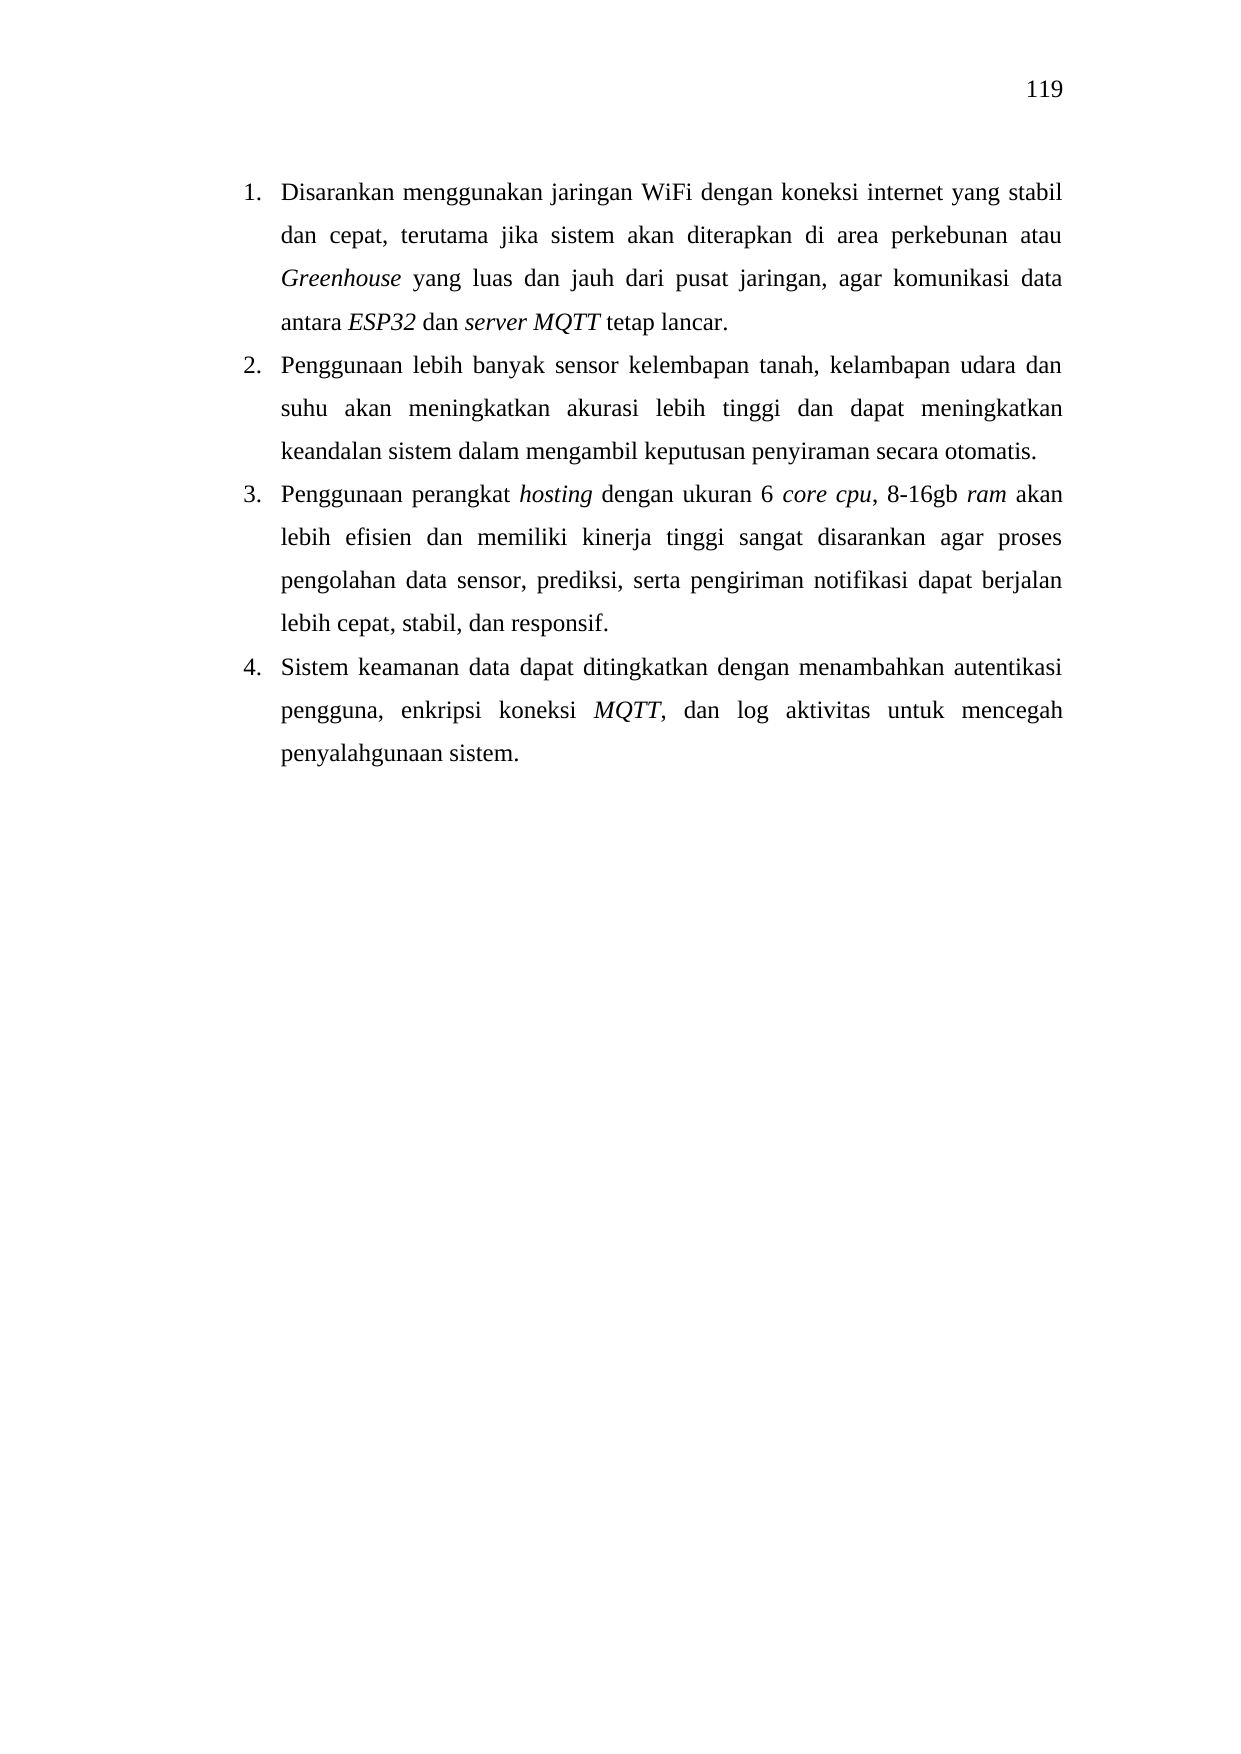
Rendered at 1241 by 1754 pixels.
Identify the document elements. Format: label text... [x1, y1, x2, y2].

list Penggunaan perangkat hosting dengan ukuran 6 core cpu, 8-16gb ram akan lebih efisien dan memiliki kinerja tinggi sangat disarankan agar proses pengolahan data sensor, prediksi, serta pengiriman notifikasi dapat berjalan lebih cepat, stabil, dan responsif. [243, 479, 1063, 637]
list Sistem keamanan data dapat ditingkatkan dengan menambahkan autentikasi pengguna, enkripsi koneksi MQTT, dan log aktivitas untuk mencegah penyalahgunaan sistem. [243, 652, 1063, 767]
list Penggunaan lebih banyak sensor kelembapan tanah, kelambapan udara dan suhu akan meningkatkan akurasi lebih tinggi dan dapat meningkatkan keandalan sistem dalam mengambil keputusan penyiraman secara otomatis. [243, 350, 1063, 465]
list Disarankan menggunakan jaringan WiFi dengan koneksi internet yang stabil dan cepat, terutama jika sistem akan diterapkan di area perkebunan atau Greenhouse yang luas dan jauh dari pusat jaringan, agar komunikasi data antara ESP32 dan server MQTT tetap lancar. [243, 177, 1063, 335]
